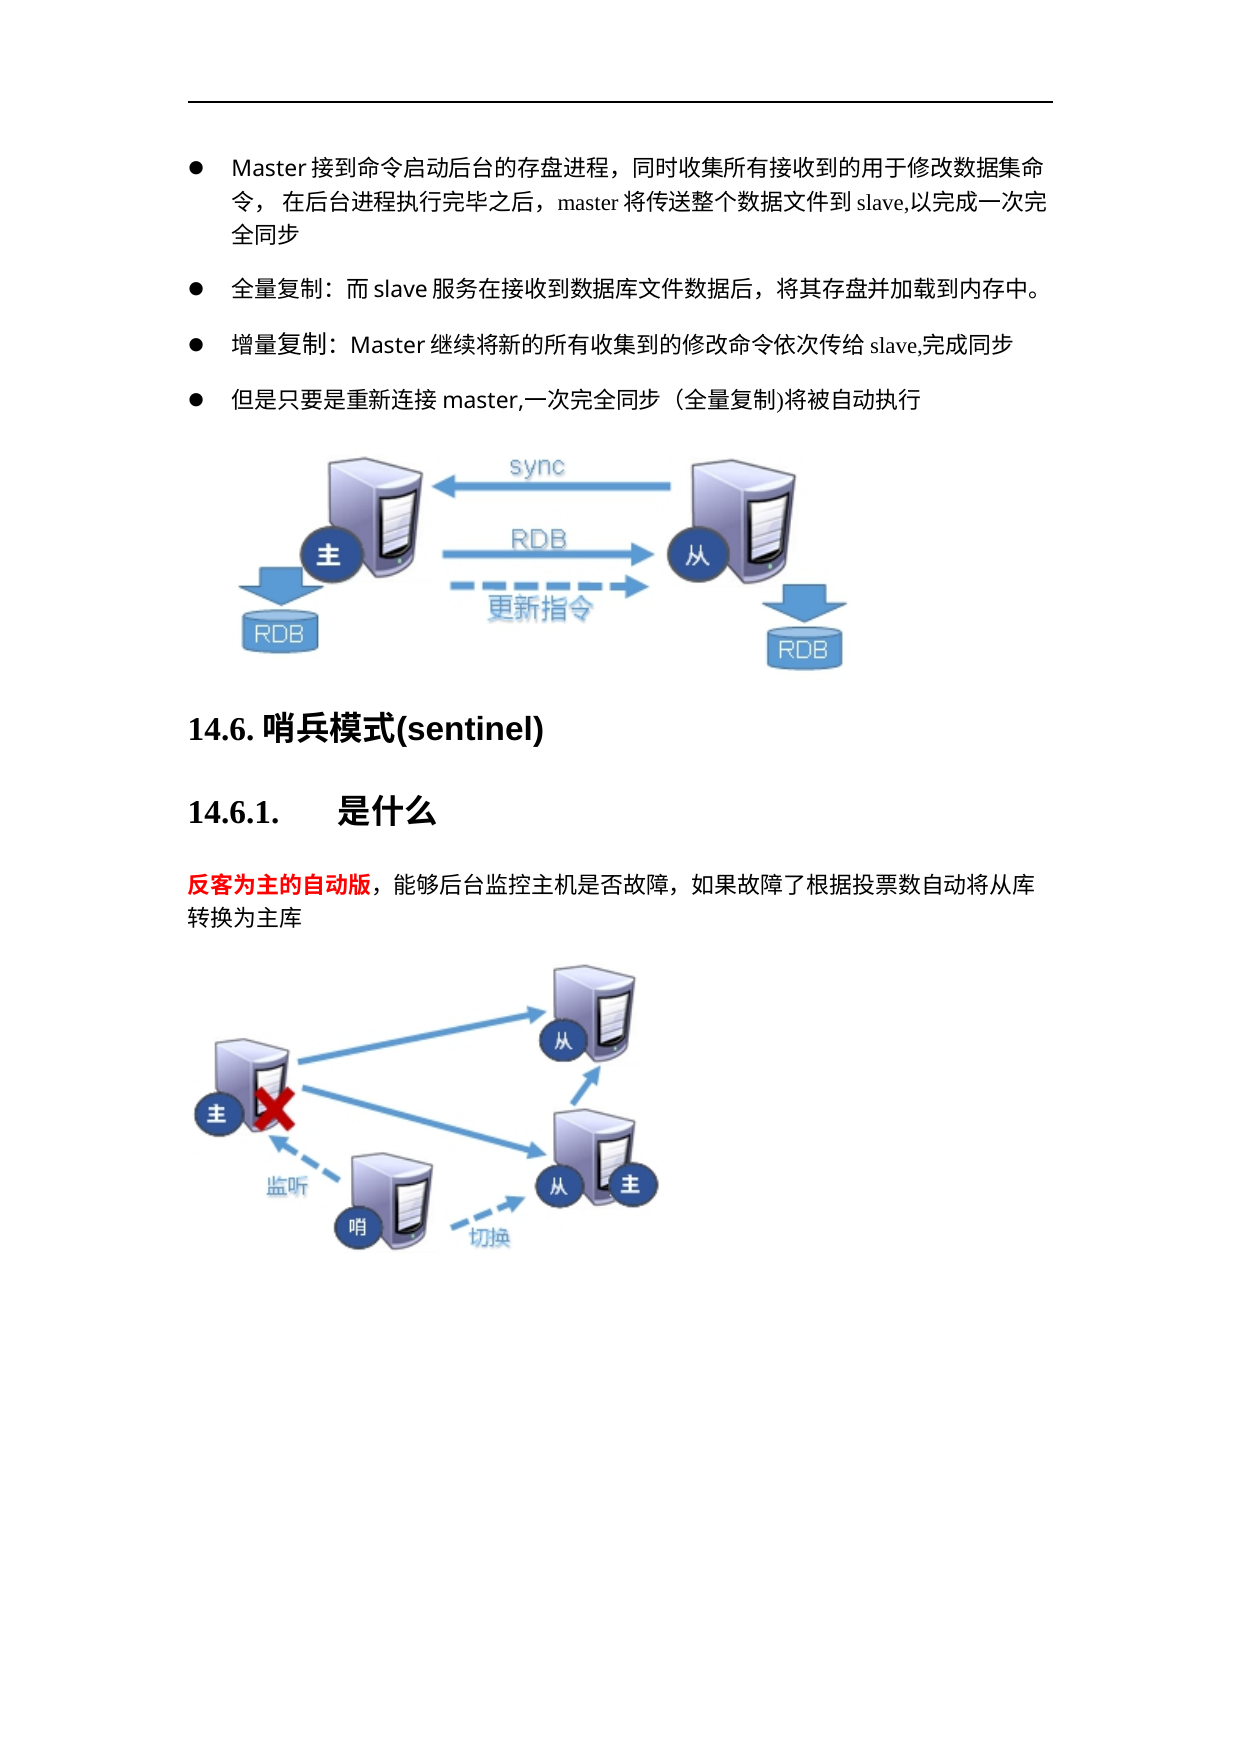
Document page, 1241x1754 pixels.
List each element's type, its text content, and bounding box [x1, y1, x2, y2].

picture [231, 436, 852, 682]
list 增量复制：Master继续将新的所有收集到的修改命令依次传给slave,完成同步 [187, 325, 1053, 361]
text 反客为主的自动版，能够后台监控主机是否故障，如果故障了根据投票数自动将从库转换为主库 [187, 867, 1053, 933]
picture [187, 954, 664, 1267]
list 全量复制：而slave服务在接收到数据库文件数据后，将其存盘并加载到内存中。 [187, 271, 1053, 304]
list Master接到命令启动后台的存盘进程，同时收集所有接收到的用于修改数据集命令， 在后台进程执行完毕之后，master将传送整个数据文件到slave,以完成一次完全同步 [187, 150, 1053, 250]
list 哨兵模式(sentinel) [187, 702, 1053, 750]
list 但是只要是重新连接master,一次完全同步（全量复制)将被自动执行 [187, 382, 1053, 415]
list 是什么 [187, 784, 1053, 833]
